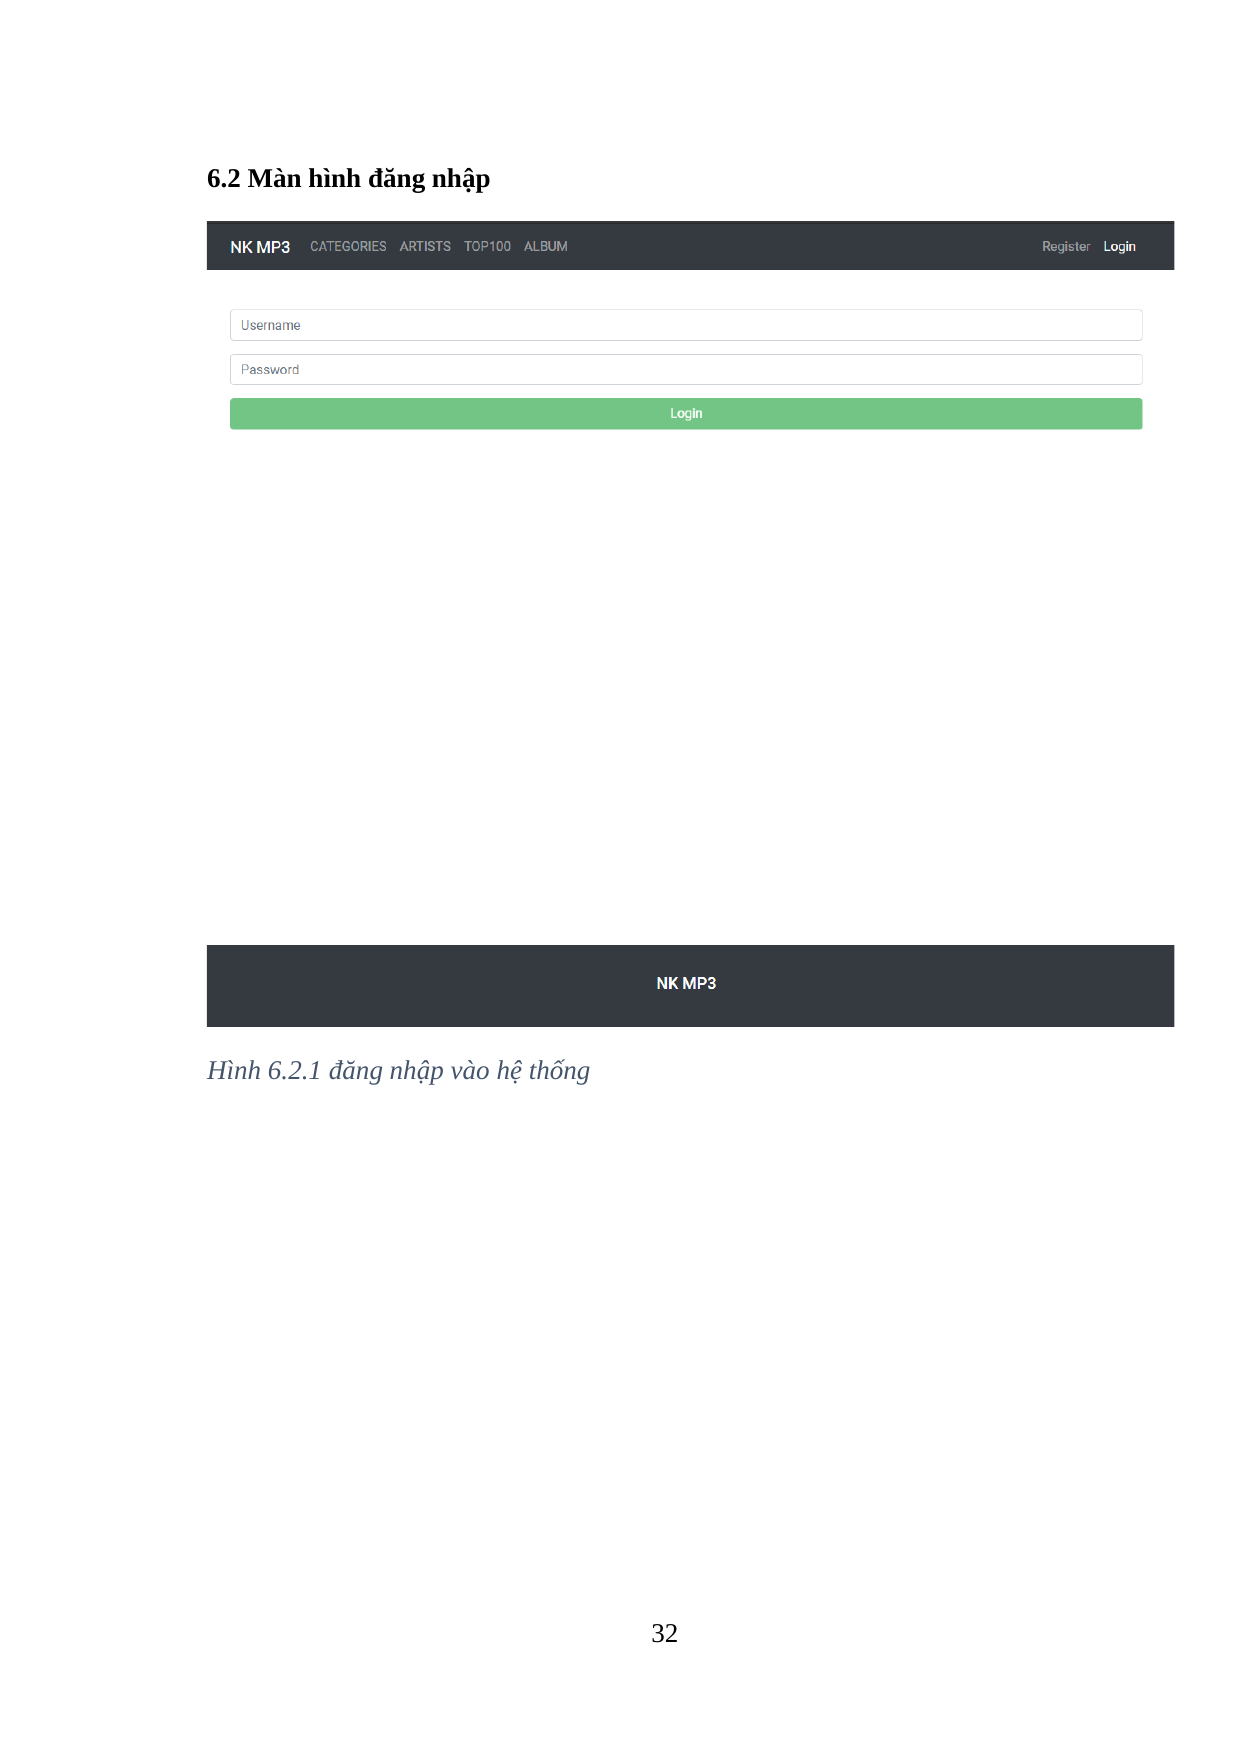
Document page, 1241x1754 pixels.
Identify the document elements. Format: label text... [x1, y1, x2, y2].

picture [206, 221, 1175, 1027]
text Hình 6.2.1 đăng nhập vào hệ thống [207, 1054, 1122, 1085]
subtitle 6.2 Màn hình đăng nhập [207, 162, 1122, 194]
